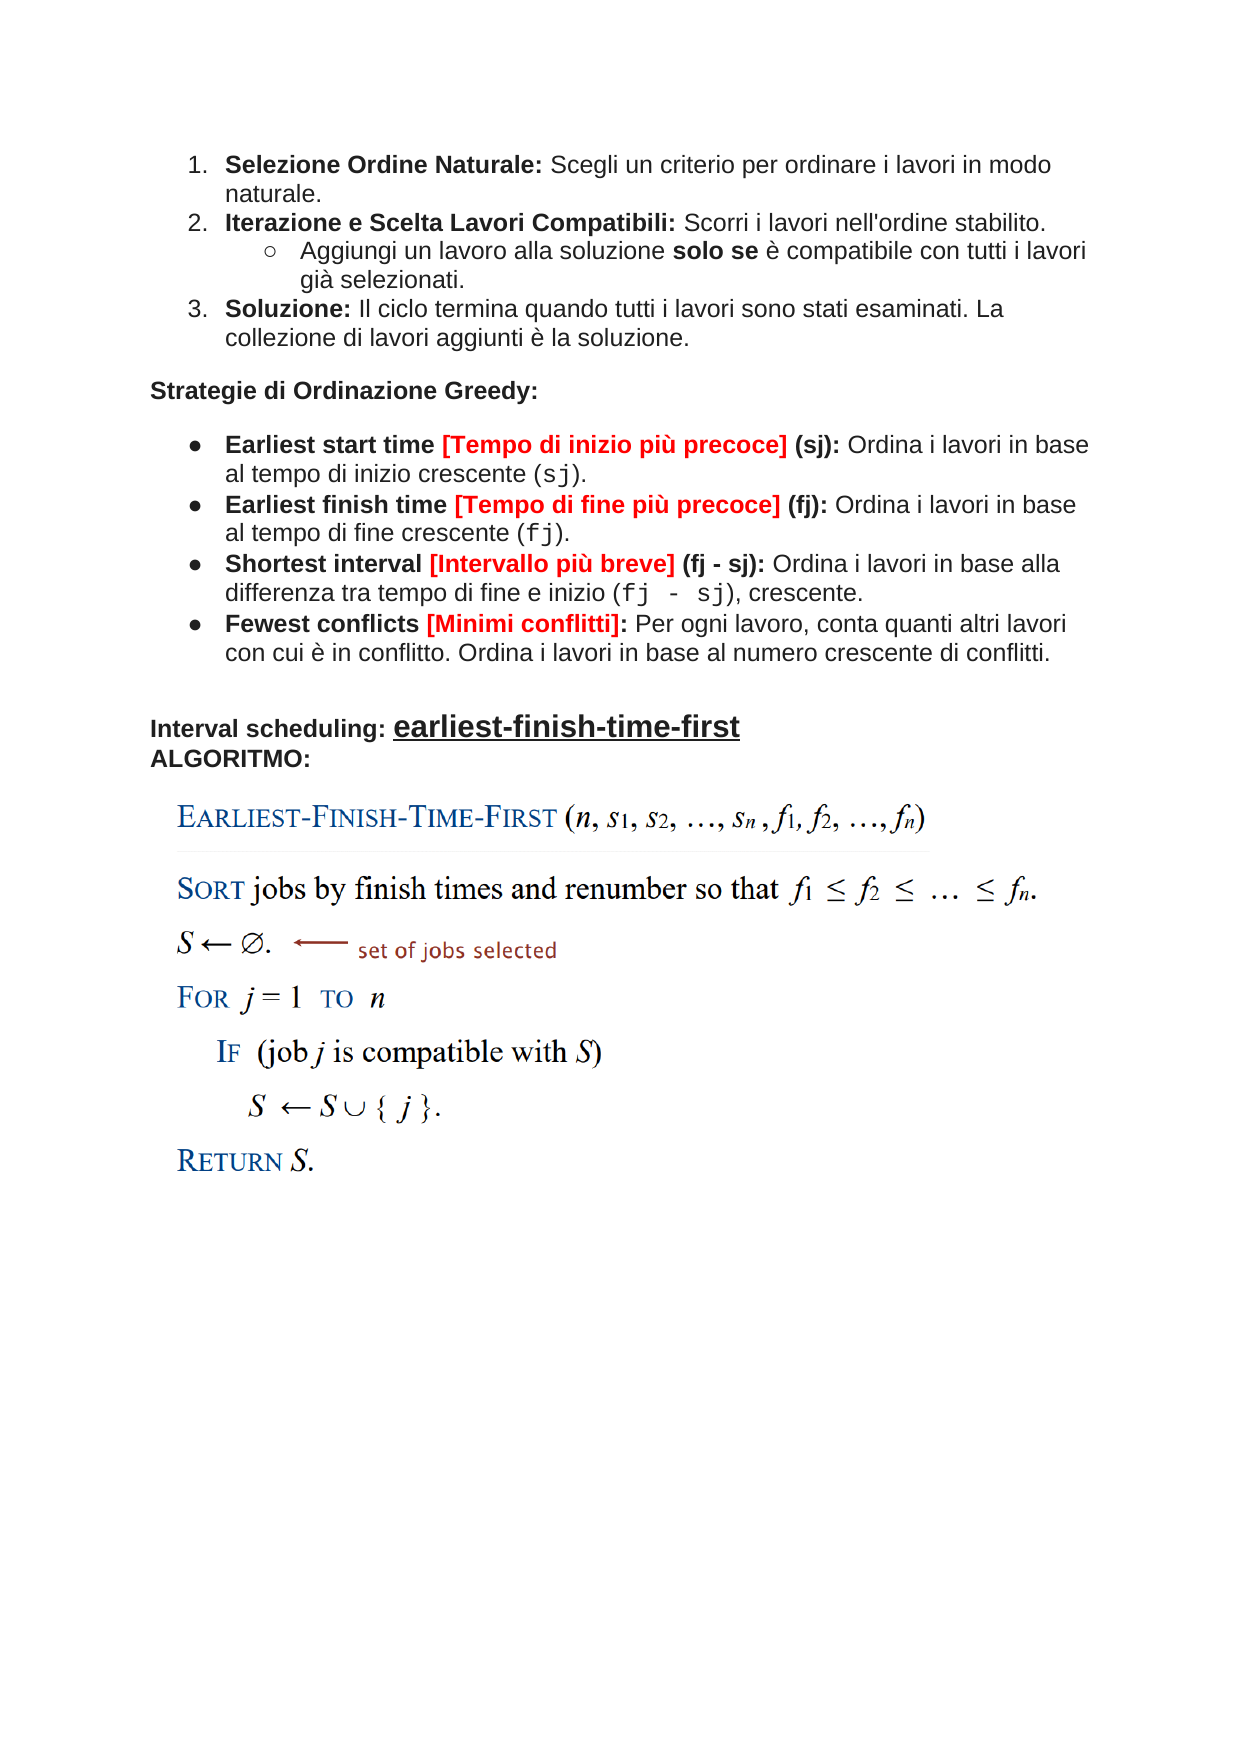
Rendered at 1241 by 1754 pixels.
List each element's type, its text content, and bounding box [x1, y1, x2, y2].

list Fewest conflicts [Minimi conflitti]: Per ogni lavoro, conta quanti altri lavori con cui è in conflitto. Ordina i lavori in base al numero crescente di conflitti. [187, 609, 1090, 667]
picture [150, 772, 1047, 1183]
list Shortest interval [Intervallo più breve] (fj - sj): Ordina i lavori in base alla differenza tra tempo di fine e inizio (fj - sj), crescente. [187, 549, 1090, 609]
list Iterazione e Scelta Lavori Compatibili: Scorri i lavori nell'ordine stabilito. [187, 207, 1090, 236]
list Soluzione: Il ciclo termina quando tutti i lavori sono stati esaminati. La collezione di lavori aggiunti è la soluzione. [187, 294, 1090, 351]
list Earliest finish time [Tempo di fine più precoce] (fj): Ordina i lavori in base al tempo di fine crescente (fj). [187, 490, 1090, 549]
list Aggiungi un lavoro alla soluzione solo se è compatibile con tutti i lavori già selezionati. [262, 236, 1090, 294]
list Earliest start time [Tempo di inizio più precoce] (sj): Ordina i lavori in base al tempo di inizio crescente (sj). [187, 430, 1090, 490]
text Strategie di Ordinazione Greedy: [150, 376, 1090, 405]
list Selezione Ordine Naturale: Scegli un criterio per ordinare i lavori in modo naturale. [187, 150, 1090, 207]
